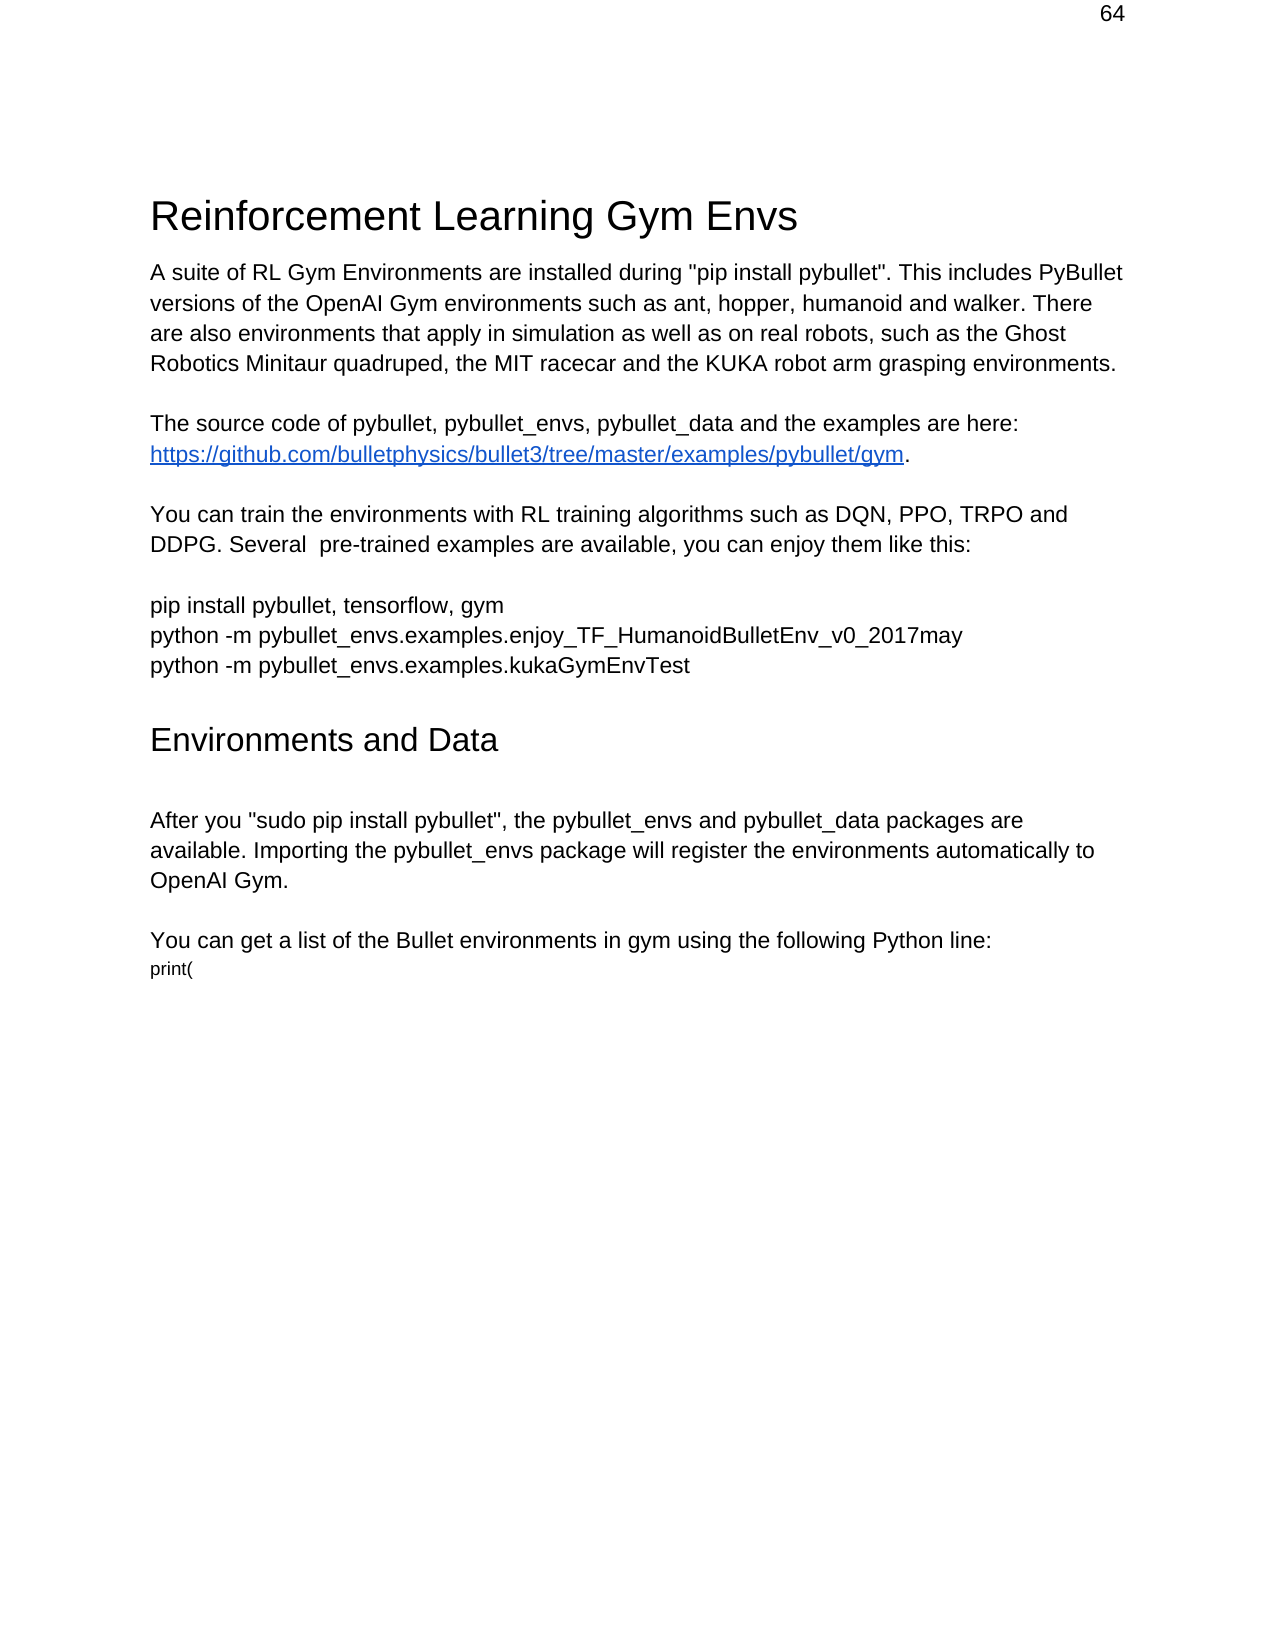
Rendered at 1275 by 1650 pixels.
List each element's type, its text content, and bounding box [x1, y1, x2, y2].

text The source code of pybullet, pybullet_envs, pybullet_data and the examples are here: [150, 410, 1125, 437]
subtitle Environments and Data [150, 720, 1125, 758]
text pip install pybullet, tensorflow, gym [150, 592, 1125, 618]
text You can get a list of the Bullet environments in gym using the following Python line: [150, 927, 1125, 954]
text After you "sudo pip install pybullet", the pybullet_envs and pybullet_data packages are available. Importing the pybullet_envs package will register the environments automatically to OpenAI Gym. [150, 807, 1125, 893]
subtitle Reinforcement Learning Gym Envs [150, 192, 1125, 239]
text print( [150, 958, 1125, 979]
text https://github.com/bulletphysics/bullet3/tree/master/examples/pybullet/gym. [150, 441, 1125, 467]
text A suite of RL Gym Environments are installed during "pip install pybullet". This includes PyBullet versions of the OpenAI Gym environments such as ant, hopper, humanoid and walker. There are also environments that apply in simulation as well as on real robots, such as the Ghost Robotics Minitaur quadruped, the MIT racecar and the KUKA robot arm grasping environments. [150, 259, 1125, 376]
text You can train the environments with RL training algorithms such as DQN, PPO, TRPO and DDPG. Several pre-trained examples are available, you can enjoy them like this: [150, 501, 1125, 557]
text python -m pybullet_envs.examples.kukaGymEnvTest [150, 652, 1125, 678]
text python -m pybullet_envs.examples.enjoy_TF_HumanoidBulletEnv_v0_2017may [150, 622, 1125, 648]
